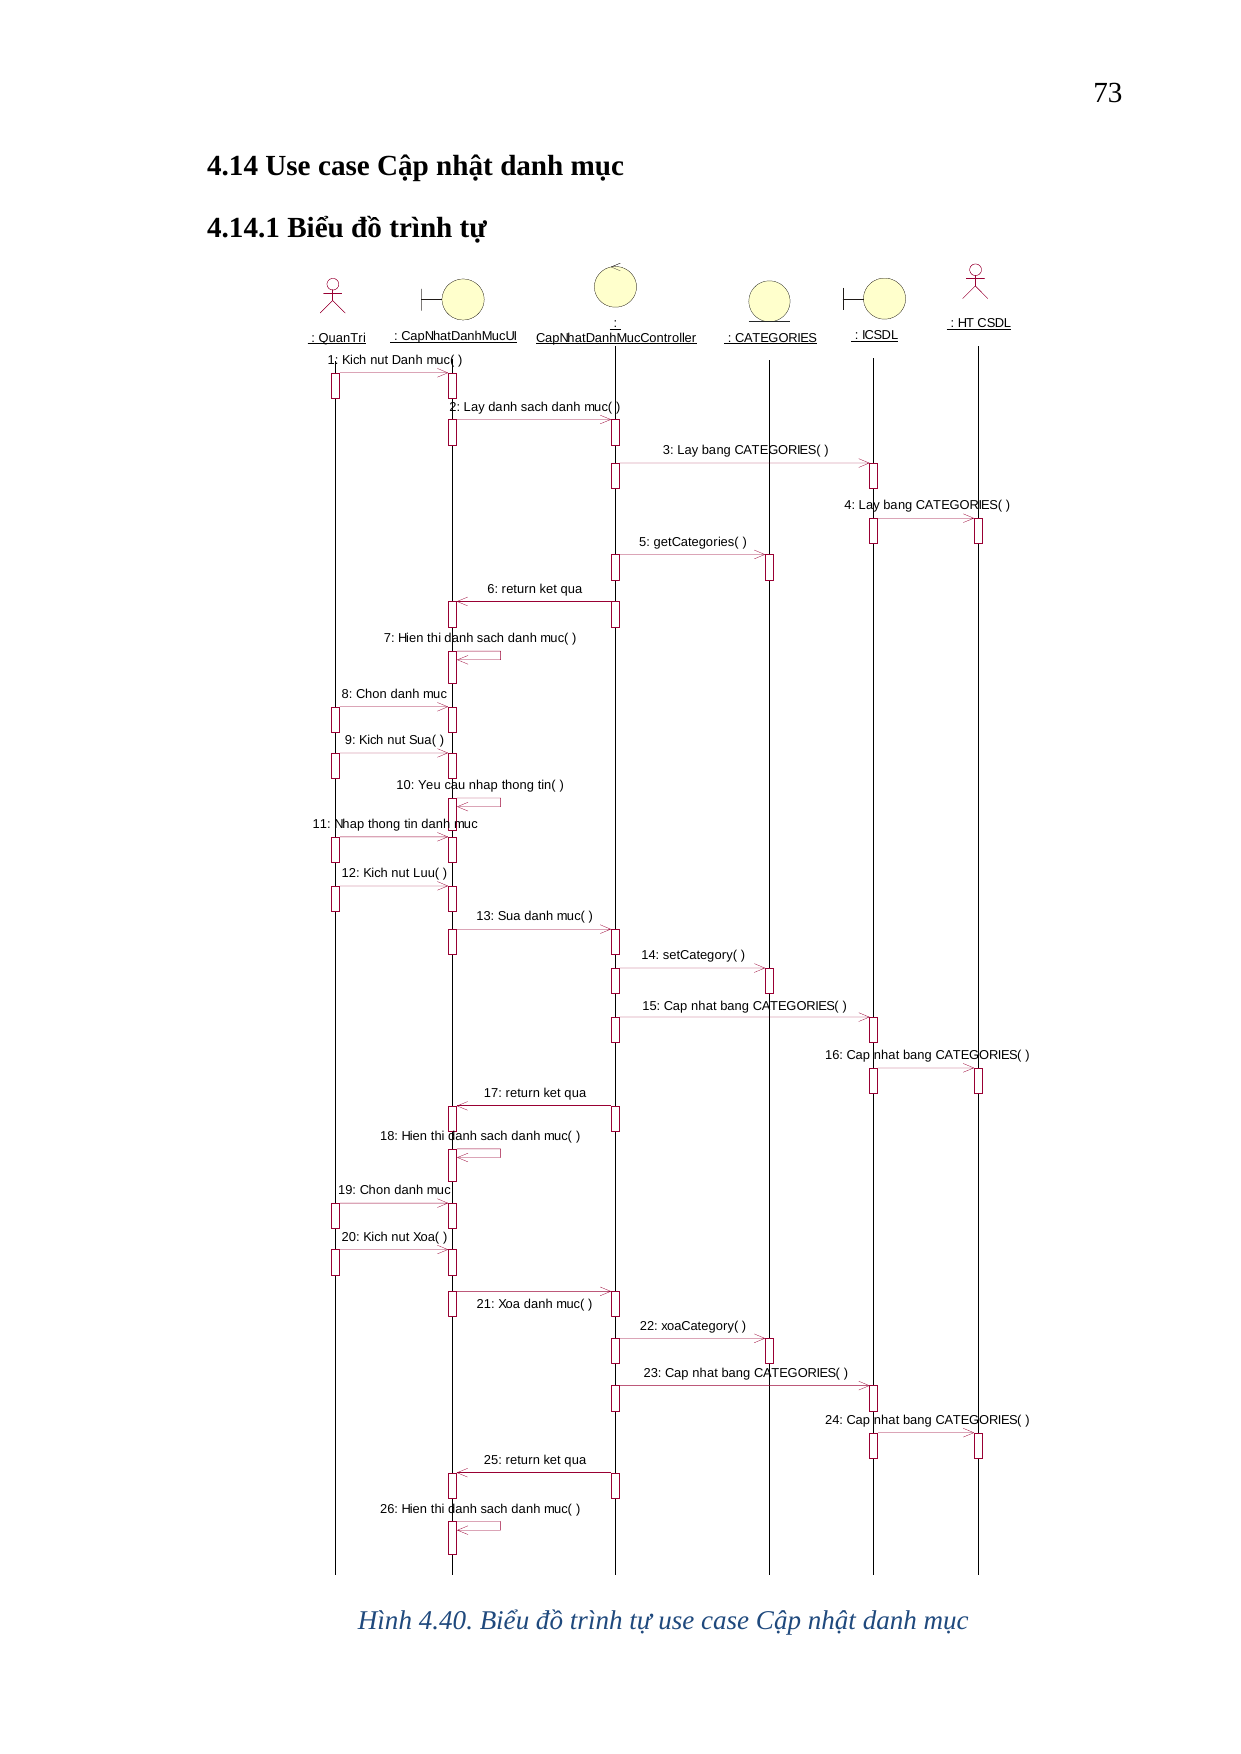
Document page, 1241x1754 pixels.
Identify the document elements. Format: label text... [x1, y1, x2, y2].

subtitle Biểu đồ trình tự [207, 211, 1122, 244]
subtitle Use case Cập nhật danh mục [207, 148, 1122, 181]
